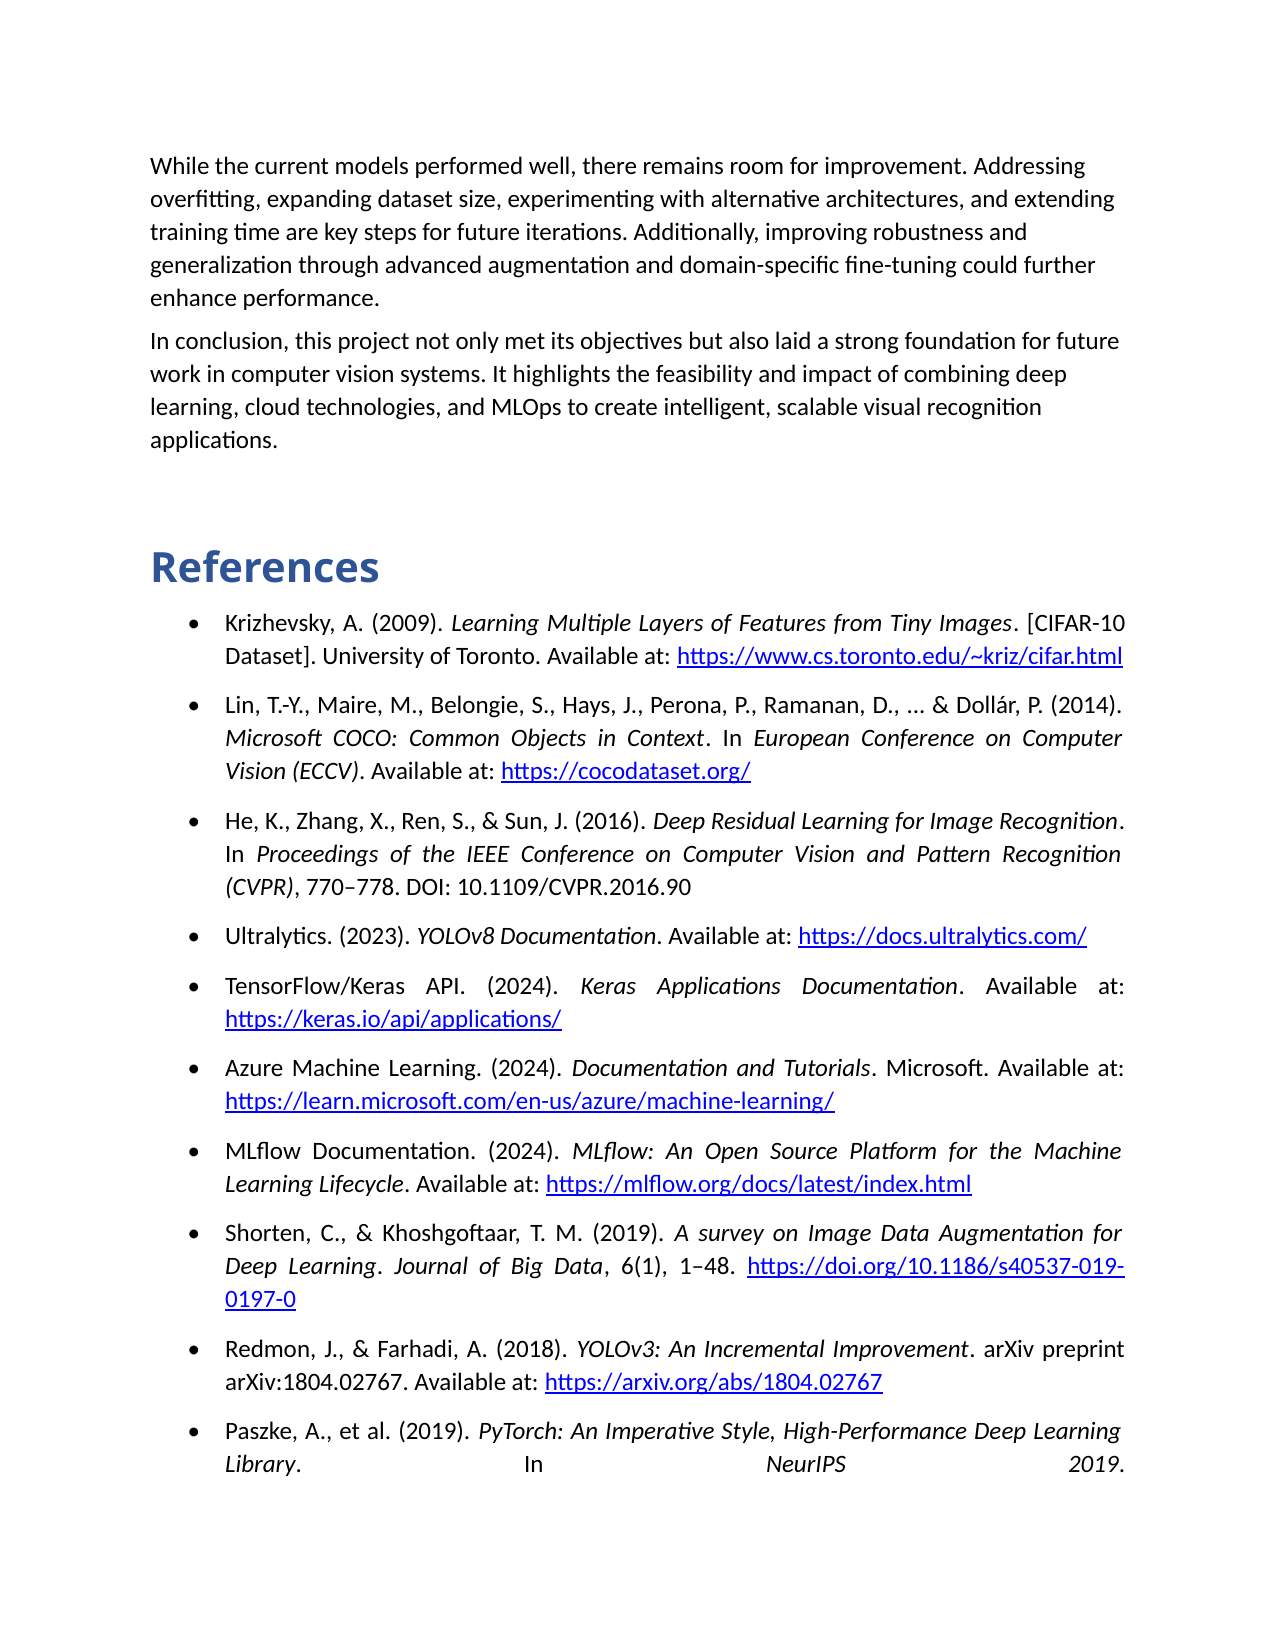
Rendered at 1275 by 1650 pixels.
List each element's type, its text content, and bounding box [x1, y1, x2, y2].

text In conclusion, this project not only met its objectives but also laid a strong foundation for future work in computer vision systems. It highlights the feasibility and impact of combining deep learning, cloud technologies, and MLOps to create intelligent, scalable visual recognition applications. [150, 325, 1125, 454]
list Shorten, C., & Khoshgoftaar, T. M. (2019). A survey on Image Data Augmentation for Deep Learning. Journal of Big Data, 6(1), 1–48. https://doi.org/10.1186/s40537-019-0197-0 [187, 1217, 1125, 1314]
list He, K., Zhang, X., Ren, S., & Sun, J. (2016). Deep Residual Learning for Image Recognition. In Proceedings of the IEEE Conference on Computer Vision and Pattern Recognition (CVPR), 770–778. DOI: 10.1109/CVPR.2016.90 [187, 805, 1125, 901]
list Ultralytics. (2023). YOLOv8 Documentation. Available at: https://docs.ultralytics.com/ [187, 920, 1125, 951]
text References [150, 537, 1125, 594]
list MLflow Documentation. (2024). MLflow: An Open Source Platform for the Machine Learning Lifecycle. Available at: https://mlflow.org/docs/latest/index.html [187, 1135, 1125, 1198]
list Lin, T.-Y., Maire, M., Belongie, S., Hays, J., Perona, P., Ramanan, D., ... & Dollár, P. (2014). Microsoft COCO: Common Objects in Context. In European Conference on Computer Vision (ECCV). Available at: https://cocodataset.org/ [187, 689, 1125, 786]
list Krizhevsky, A. (2009). Learning Multiple Layers of Features from Tiny Images. [CIFAR-10 Dataset]. University of Toronto. Available at: https://www.cs.toronto.edu/~kriz/cifar.html [187, 607, 1125, 671]
list Redmon, J., & Farhadi, A. (2018). YOLOv3: An Incremental Improvement. arXiv preprint arXiv:1804.02767. Available at: https://arxiv.org/abs/1804.02767 [187, 1333, 1125, 1396]
list Azure Machine Learning. (2024). Documentation and Tutorials. Microsoft. Available at: https://learn.microsoft.com/en-us/azure/machine-learning/ [187, 1052, 1125, 1116]
text While the current models performed well, there remains room for improvement. Addressing overfitting, expanding dataset size, experimenting with alternative architectures, and extending training time are key steps for future iterations. Additionally, improving robustness and generalization through advanced augmentation and domain-specific fine-tuning could further enhance performance. [150, 150, 1125, 312]
list TensorFlow/Keras API. (2024). Keras Applications Documentation. Available at: https://keras.io/api/applications/ [187, 970, 1125, 1033]
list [187, 1415, 1125, 1479]
